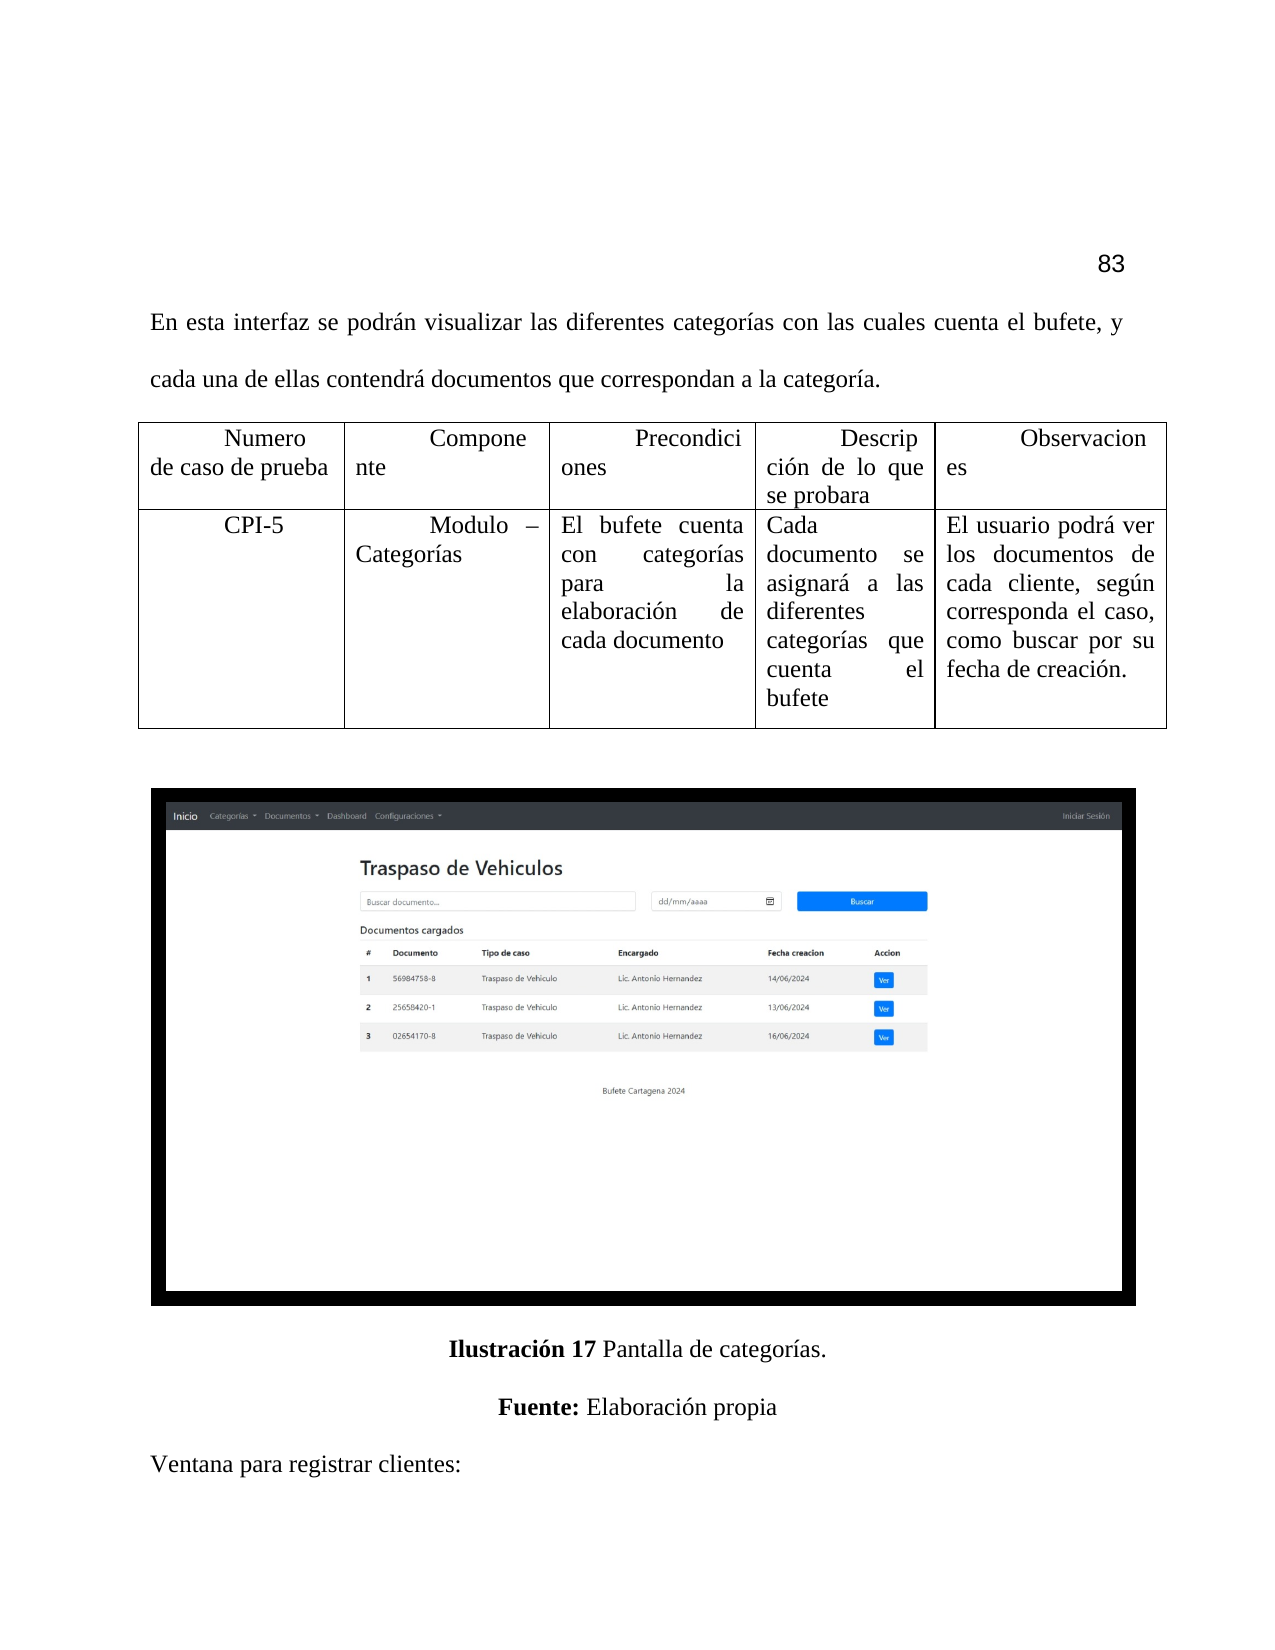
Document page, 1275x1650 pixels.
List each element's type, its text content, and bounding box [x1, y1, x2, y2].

table_header Precondiciones [550, 423, 755, 509]
table_header Numero de caso de prueba [139, 423, 344, 509]
table_cell El usuario podrá ver los documentos de cada cliente, según corresponda el caso, como buscar por su fecha de creación. [936, 510, 1166, 728]
text En esta interfaz se podrán visualizar las diferentes categorías con las cuales cuenta el bufete, y cada una de ellas contendrá documentos que correspondan a la categoría. [150, 307, 1125, 393]
table_cell Cada documento se asignará a las diferentes categorías que cuenta el bufete [756, 510, 934, 728]
table_header Observaciones [936, 423, 1166, 509]
table_cell Modulo – Categorías [345, 510, 549, 728]
table_cell El bufete cuenta con categorías para la elaboración de cada documento [550, 510, 755, 728]
table_header Componente [345, 423, 549, 509]
picture [166, 802, 1122, 1291]
table_cell CPI-5 [139, 510, 344, 728]
table_header Descripción de lo que se probara [756, 423, 934, 509]
text Ventana para registrar clientes: [150, 1449, 1125, 1478]
text Fuente: Elaboración propia [150, 1392, 1125, 1420]
text Ilustración 17 Pantalla de categorías. [150, 1334, 1125, 1363]
